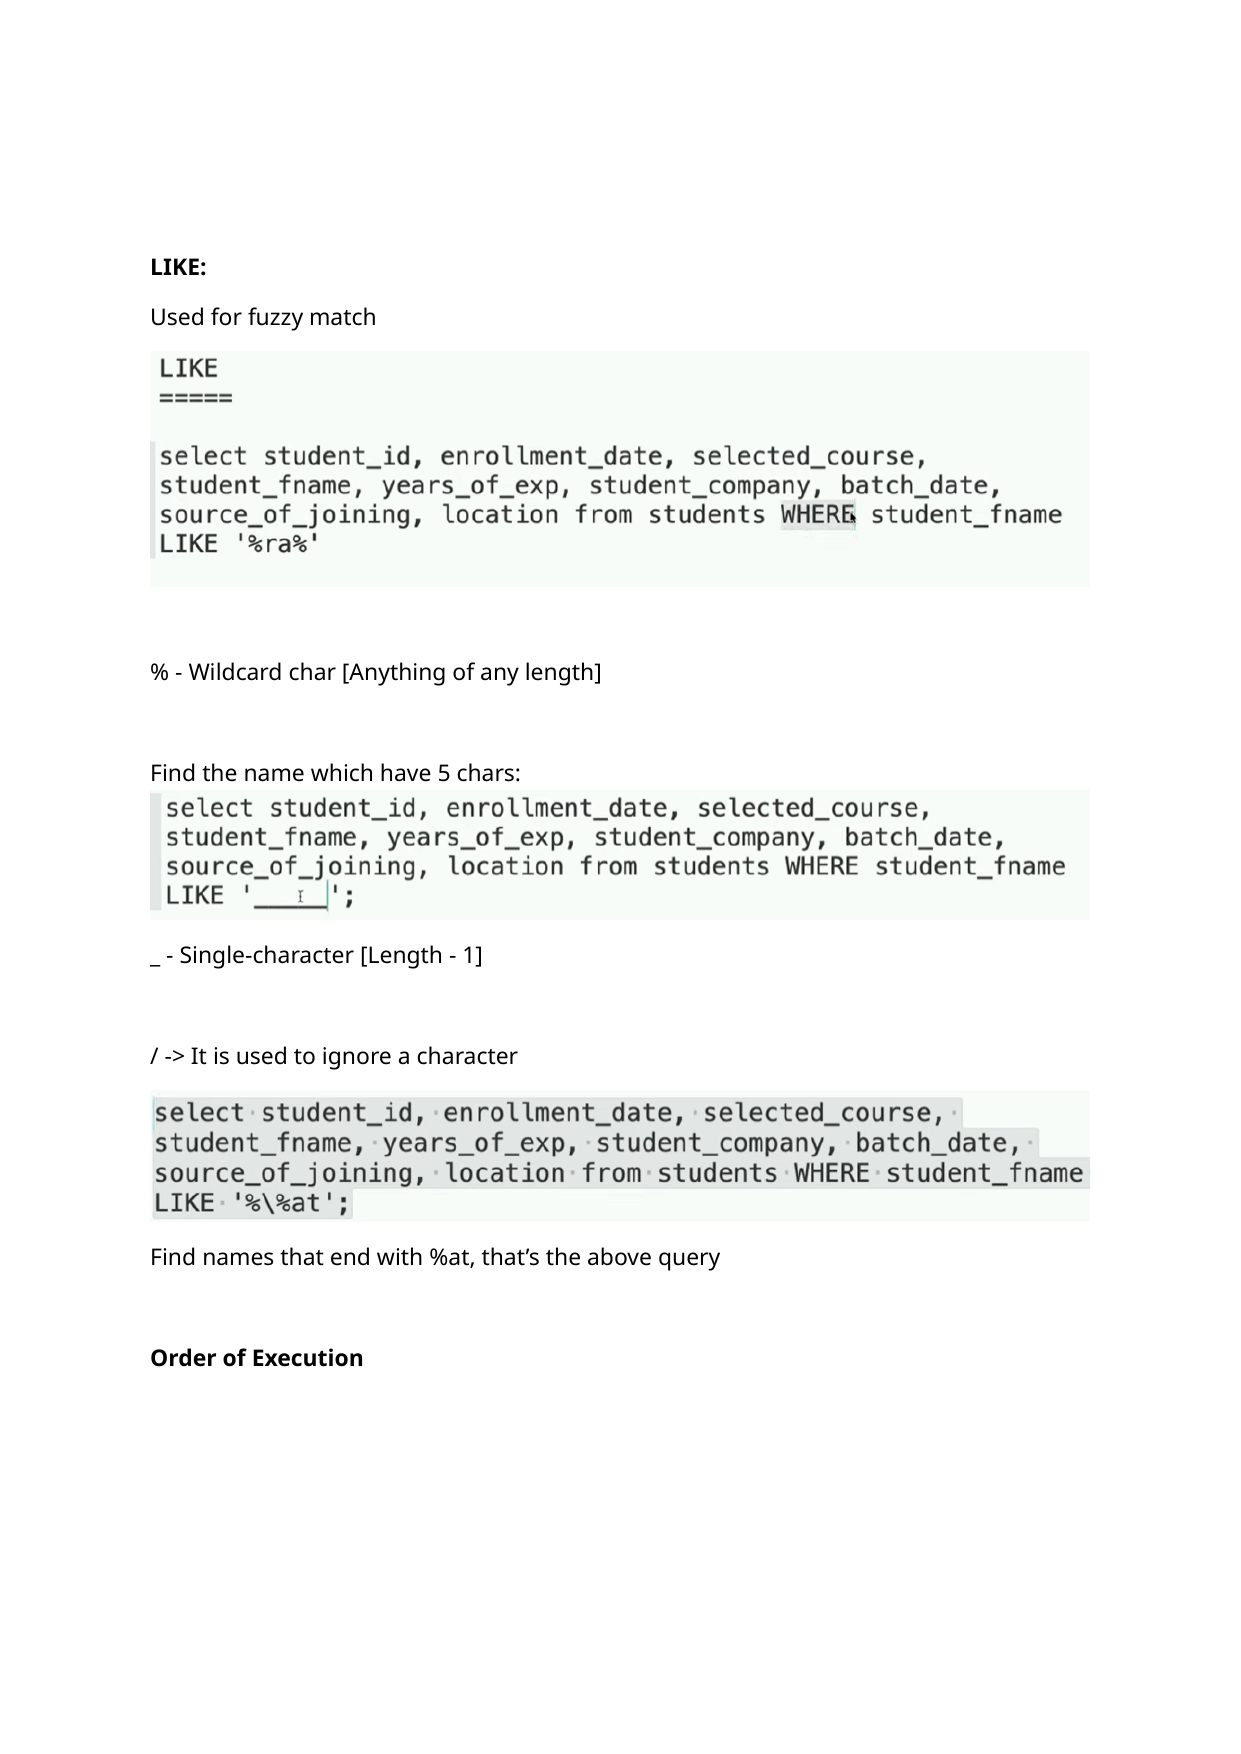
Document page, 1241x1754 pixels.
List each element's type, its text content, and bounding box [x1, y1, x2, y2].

picture [150, 351, 1091, 587]
picture [150, 790, 1091, 920]
text Find names that end with %at, that’s the above query [150, 1241, 1090, 1272]
text Order of Execution [150, 1342, 1090, 1373]
text _ - Single-character [Length - 1] [150, 939, 1090, 970]
text LIKE: [150, 251, 1090, 282]
text % - Wildcard char [Anything of any length] [150, 656, 1090, 687]
text Find the name which have 5 chars: [150, 757, 1090, 790]
text Used for fuzzy match [150, 301, 1090, 332]
picture [150, 1090, 1091, 1222]
text / -> It is used to ignore a character [150, 1040, 1090, 1071]
